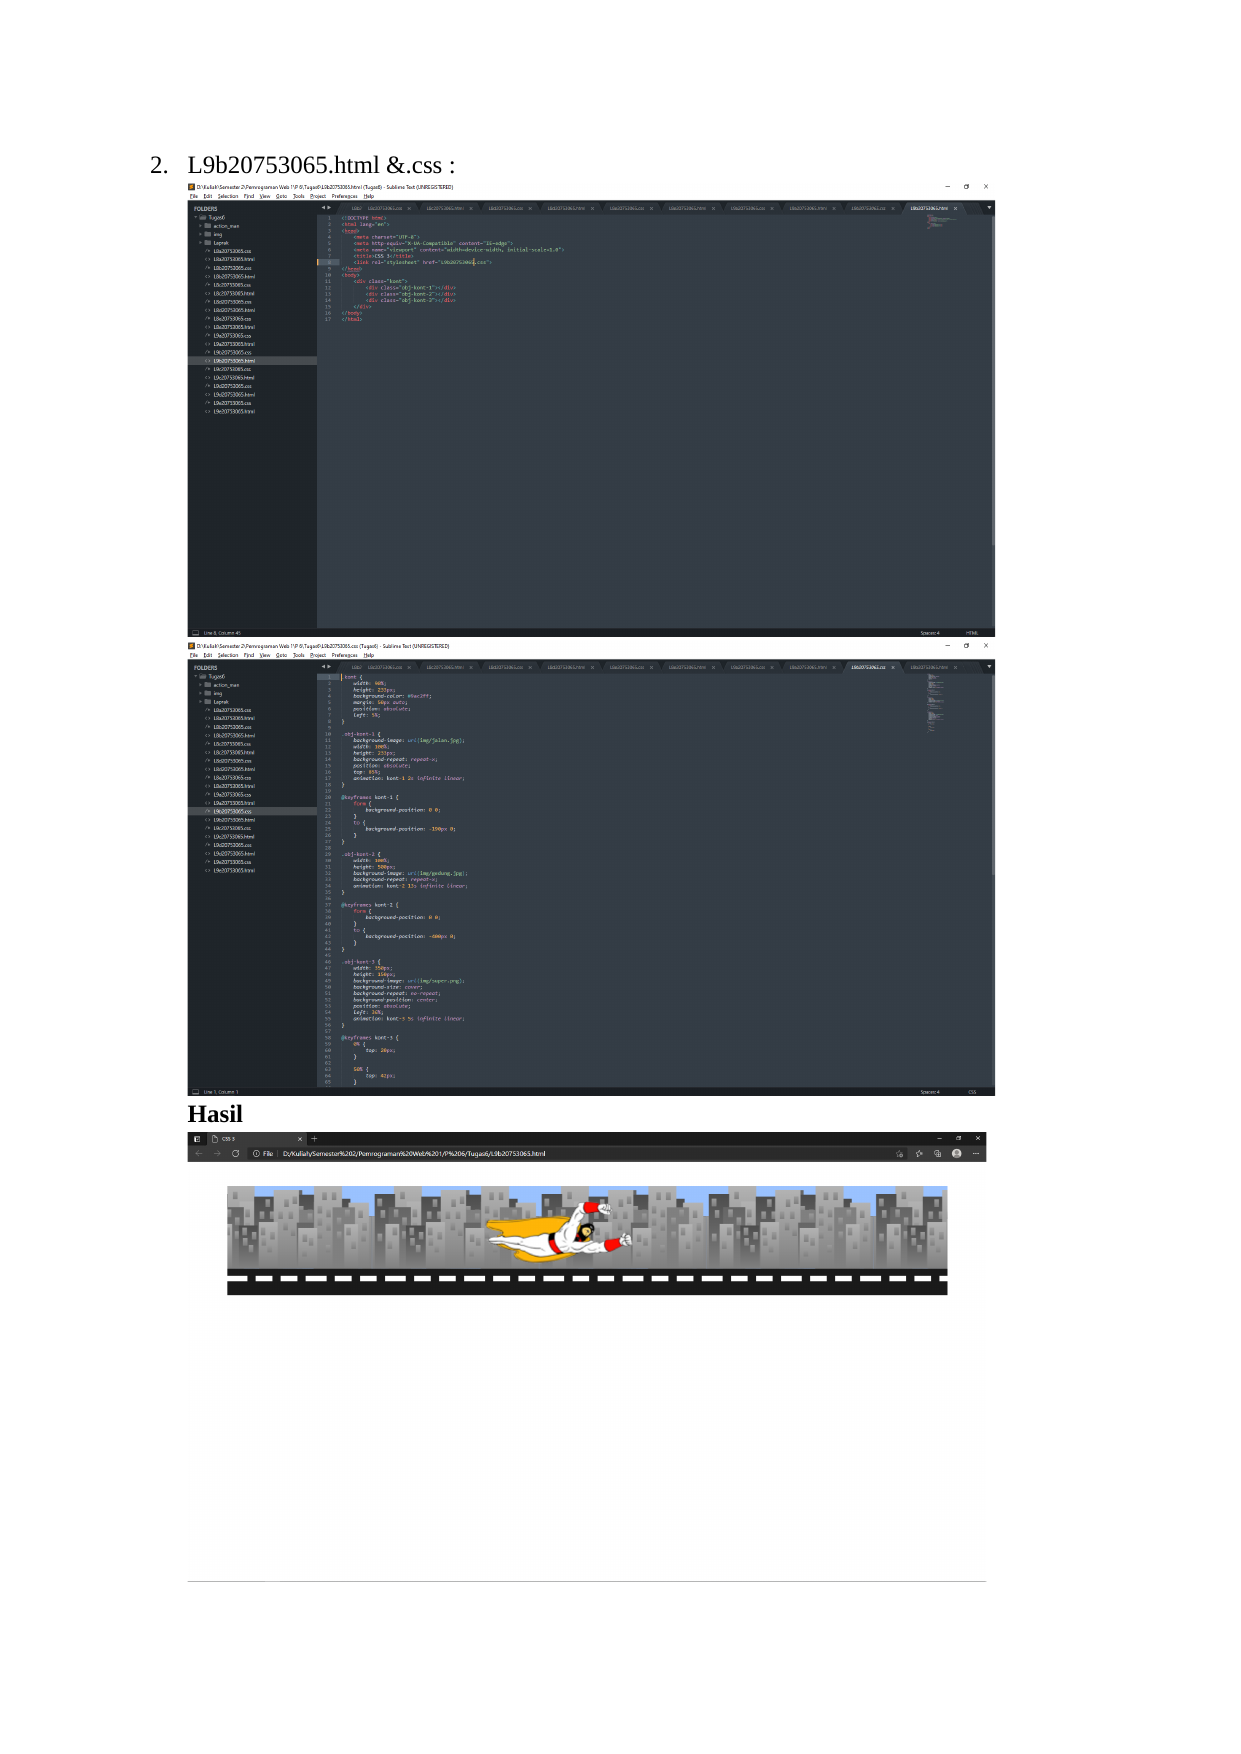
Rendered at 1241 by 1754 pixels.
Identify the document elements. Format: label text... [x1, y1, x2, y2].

picture [187, 183, 996, 637]
picture [187, 1132, 987, 1582]
list Hasil [187, 1099, 1090, 1128]
picture [187, 641, 996, 1096]
list L9b20753065.html &.css : [150, 150, 1090, 179]
